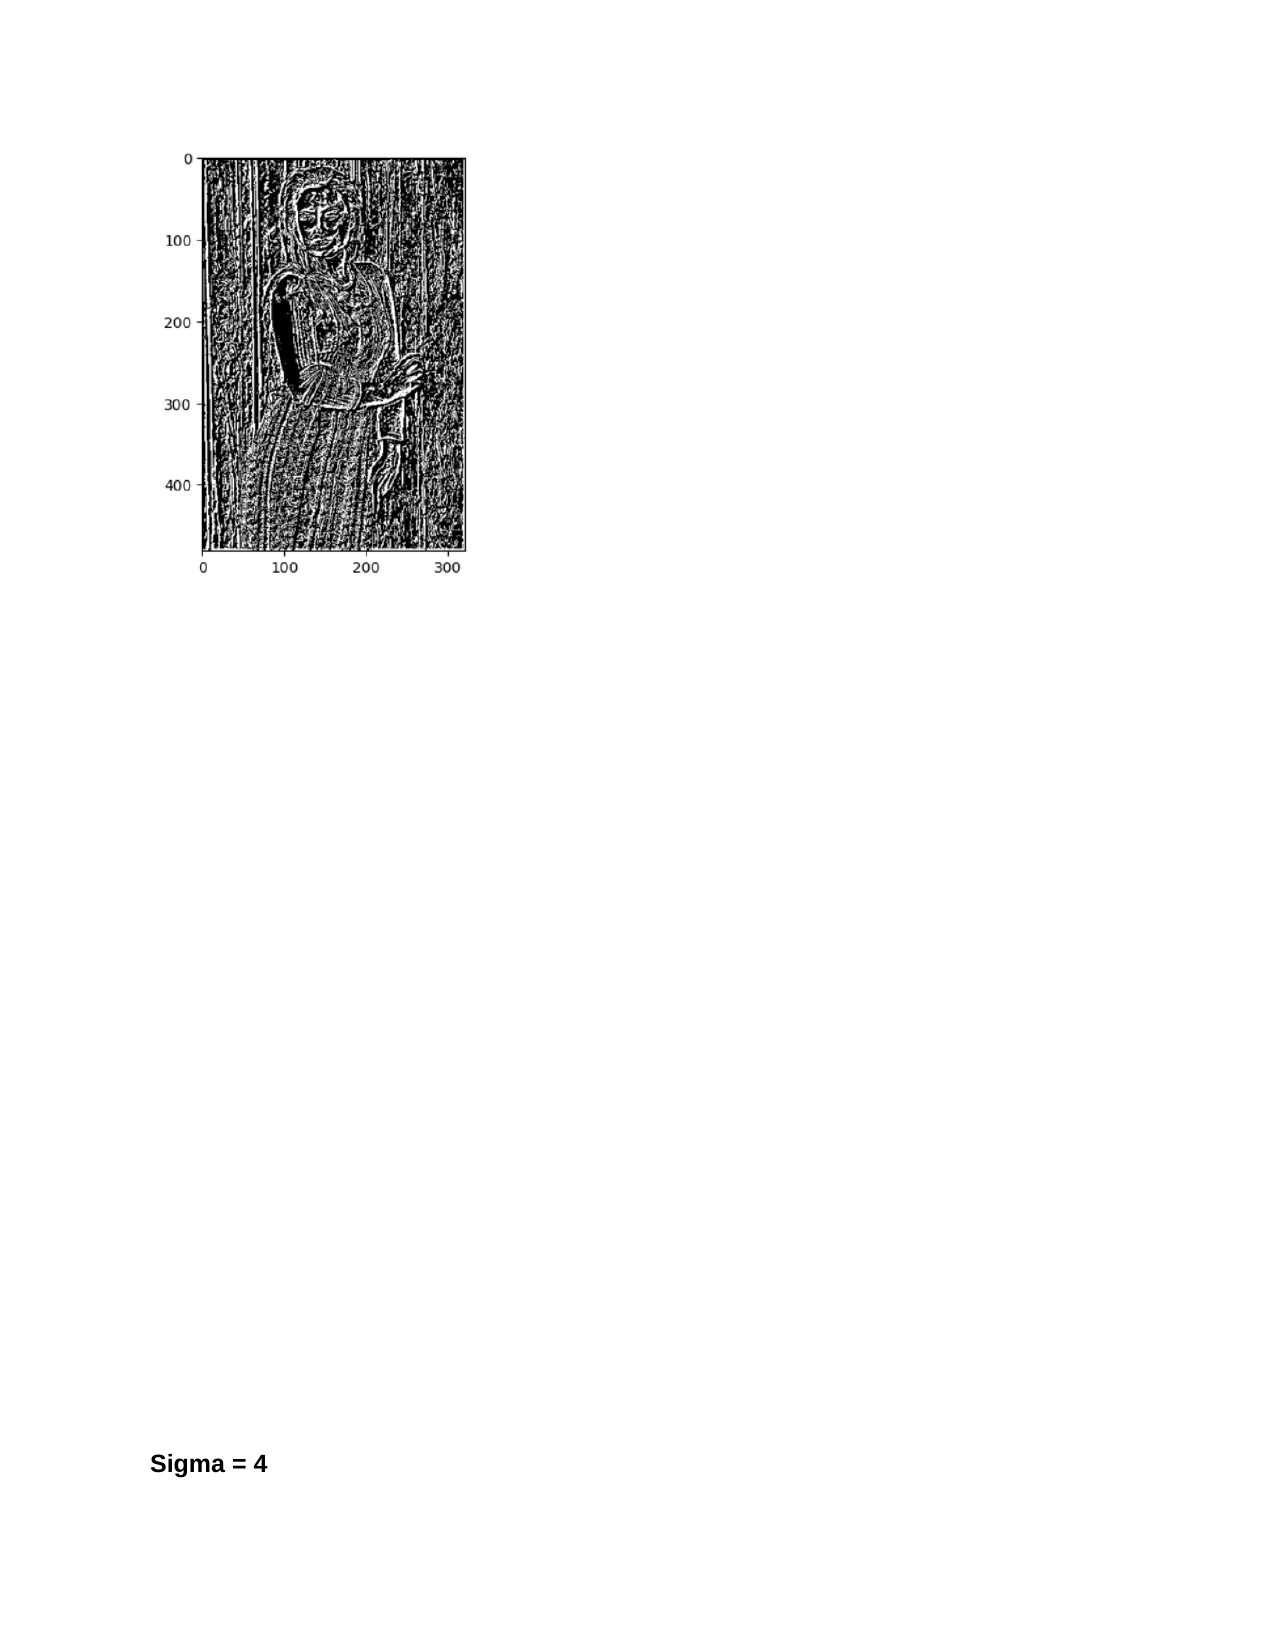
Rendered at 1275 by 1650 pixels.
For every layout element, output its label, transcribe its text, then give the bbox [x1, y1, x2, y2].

text Sigma = 4 [150, 1449, 1125, 1478]
picture [150, 150, 486, 587]
